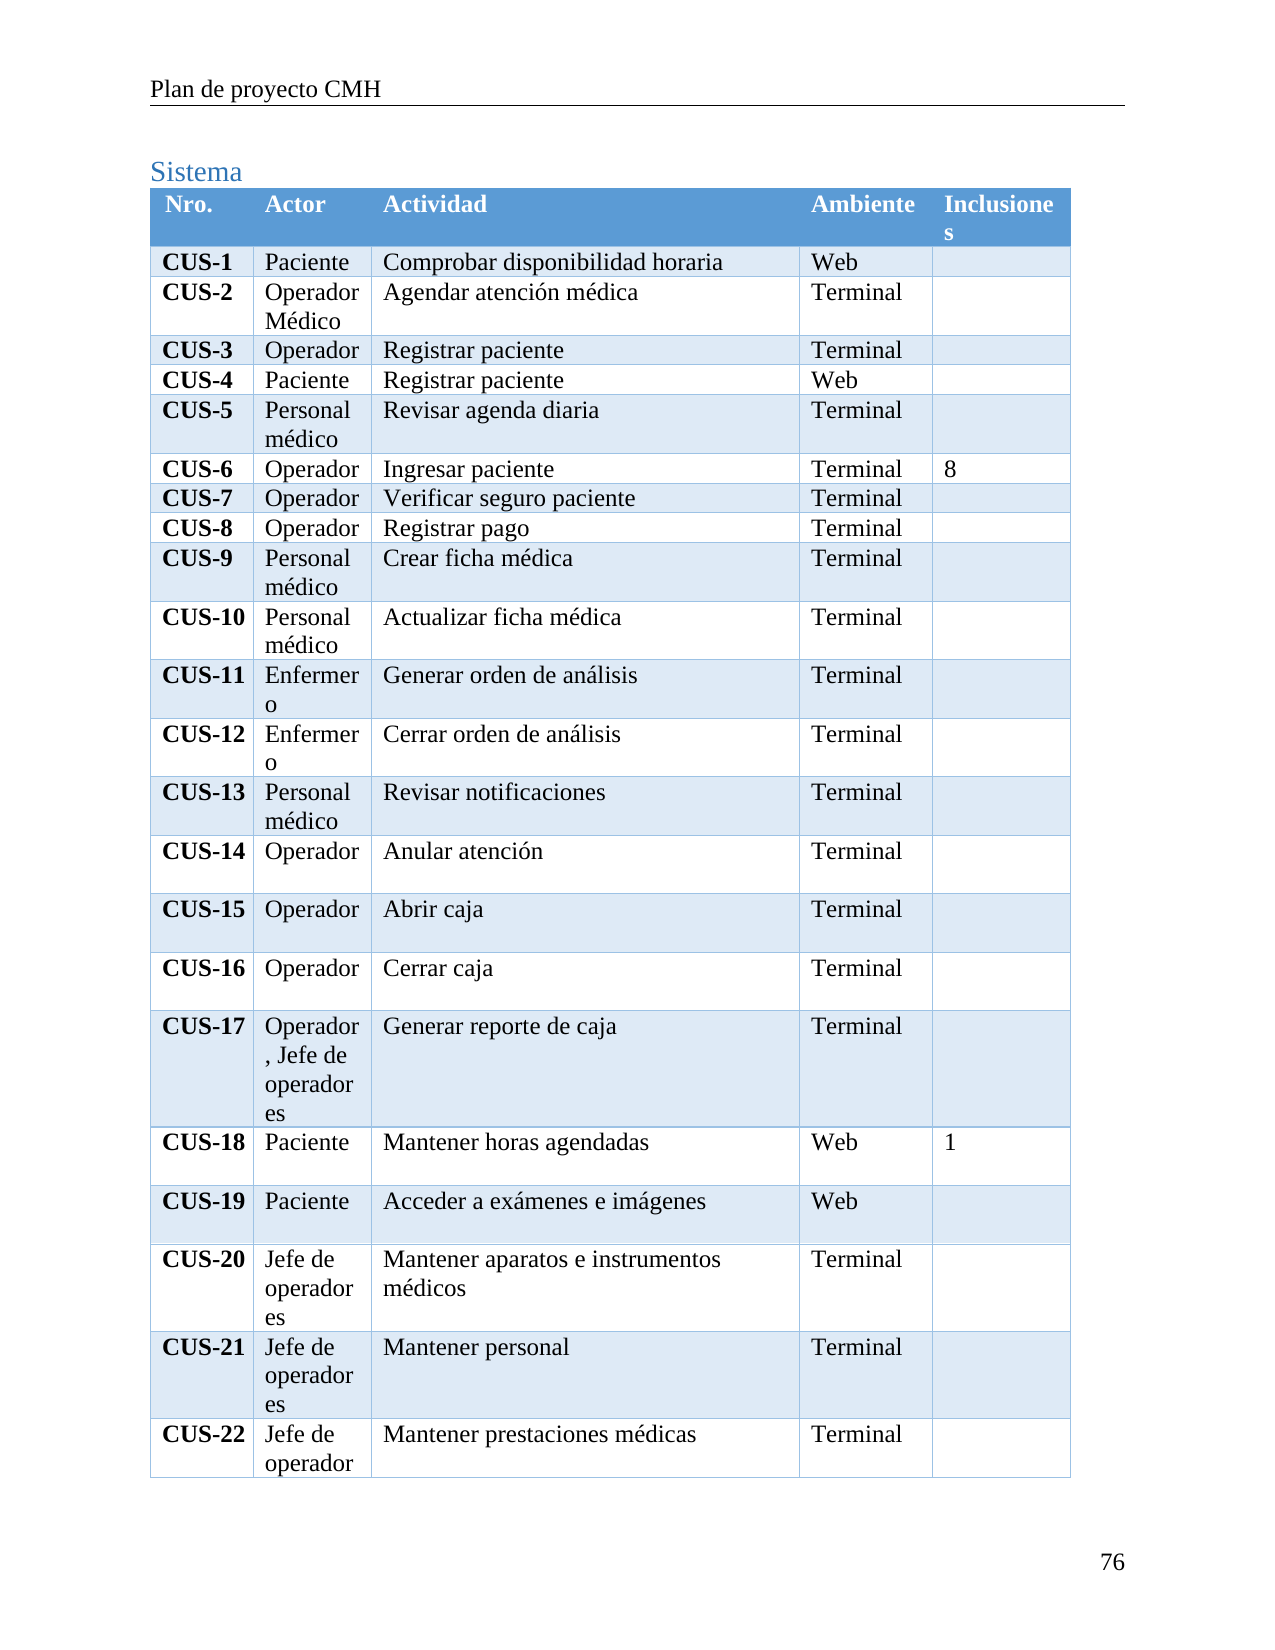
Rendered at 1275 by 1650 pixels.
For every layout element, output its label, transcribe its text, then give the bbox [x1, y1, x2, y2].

table_cell Acceder a exámenes e imágenes [372, 1186, 799, 1243]
table_cell Cerrar caja [372, 953, 799, 1010]
table_cell Operador [254, 454, 371, 482]
table_cell Verificar seguro paciente [372, 484, 799, 512]
table_cell [933, 365, 1070, 394]
table_cell [151, 513, 253, 542]
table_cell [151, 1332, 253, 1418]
table_cell [151, 454, 253, 482]
table_cell [151, 395, 253, 453]
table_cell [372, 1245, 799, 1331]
table_cell Operador, Jefe de operadores [254, 1011, 371, 1126]
table_cell Web [800, 247, 932, 276]
table_cell Terminal [800, 777, 932, 835]
table_cell [933, 953, 1070, 1010]
table_cell 8 [933, 454, 1070, 482]
table_cell Terminal [800, 277, 932, 334]
table_cell Operador [254, 894, 371, 952]
table_cell [933, 484, 1070, 512]
table_cell Enfermero [254, 660, 371, 718]
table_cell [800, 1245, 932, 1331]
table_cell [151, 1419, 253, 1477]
table_header Inclusiones [933, 189, 1070, 246]
table_cell [151, 1186, 253, 1243]
table_cell Terminal [800, 336, 932, 364]
table_cell Agendar atención médica [372, 277, 799, 334]
table_cell [151, 777, 253, 835]
table_cell Operador [254, 336, 371, 364]
table_cell [151, 484, 253, 512]
table_cell Operador [254, 953, 371, 1010]
table_cell Terminal [800, 602, 932, 659]
table_cell Paciente [254, 1128, 371, 1185]
table_cell Terminal [800, 513, 932, 542]
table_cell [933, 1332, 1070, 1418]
table_cell Terminal [800, 484, 932, 512]
table_cell Registrar paciente [372, 336, 799, 364]
table_cell Crear ficha médica [372, 543, 799, 601]
table_cell [151, 602, 253, 659]
table_cell [151, 277, 253, 334]
table_cell Terminal [800, 719, 932, 776]
table_cell Operador Médico [254, 277, 371, 334]
table_cell [933, 777, 1070, 835]
subtitle Sistema [150, 154, 1125, 188]
table_cell [151, 1011, 253, 1126]
table_cell Generar reporte de caja [372, 1011, 799, 1126]
table_cell [933, 513, 1070, 542]
table_cell [933, 277, 1070, 334]
table_cell Terminal [800, 454, 932, 482]
table_cell Terminal [800, 836, 932, 893]
table_cell Cerrar orden de análisis [372, 719, 799, 776]
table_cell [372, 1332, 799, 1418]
table_cell Abrir caja [372, 894, 799, 952]
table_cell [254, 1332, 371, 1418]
table_cell [151, 719, 253, 776]
table_cell Revisar notificaciones [372, 777, 799, 835]
table_cell [933, 336, 1070, 364]
table_cell [933, 1186, 1070, 1243]
table_header Actor [254, 189, 371, 246]
table_cell Generar orden de análisis [372, 660, 799, 718]
table_header Actividad [372, 189, 799, 246]
table_cell [933, 894, 1070, 952]
table_cell Paciente [254, 247, 371, 276]
table_cell Revisar agenda diaria [372, 395, 799, 453]
table_cell Mantener horas agendadas [372, 1128, 799, 1185]
table_cell Terminal [800, 1011, 932, 1126]
table_cell [151, 836, 253, 893]
table_cell Anular atención [372, 836, 799, 893]
table_cell [933, 719, 1070, 776]
table_cell [933, 247, 1070, 276]
table_cell Registrar pago [372, 513, 799, 542]
table_cell [933, 836, 1070, 893]
table_header Nro. [151, 189, 253, 246]
table_cell [933, 660, 1070, 718]
table_header Ambiente [800, 189, 932, 246]
table_cell [151, 543, 253, 601]
table_cell Terminal [800, 395, 932, 453]
table_cell [933, 1011, 1070, 1126]
table_cell [933, 395, 1070, 453]
table_cell [151, 365, 253, 394]
table_cell [933, 543, 1070, 601]
table_cell Operador [254, 484, 371, 512]
table_cell [151, 336, 253, 364]
table_cell Web [800, 1128, 932, 1185]
table_cell Personal médico [254, 395, 371, 453]
table_cell Actualizar ficha médica [372, 602, 799, 659]
table_cell [151, 1128, 253, 1185]
table_cell Terminal [800, 543, 932, 601]
table_cell Operador [254, 836, 371, 893]
table_cell Personal médico [254, 602, 371, 659]
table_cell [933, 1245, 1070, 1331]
table_cell Paciente [254, 1186, 371, 1243]
table_cell Terminal [800, 660, 932, 718]
table_cell Web [800, 365, 932, 394]
table_cell [151, 953, 253, 1010]
table_cell Ingresar paciente [372, 454, 799, 482]
table_cell [151, 247, 253, 276]
table_cell Web [800, 1186, 932, 1243]
table_cell [151, 894, 253, 952]
table_cell Paciente [254, 365, 371, 394]
table_cell 1 [933, 1128, 1070, 1185]
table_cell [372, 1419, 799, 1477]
table_cell Personal médico [254, 777, 371, 835]
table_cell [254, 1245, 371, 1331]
table_cell Terminal [800, 894, 932, 952]
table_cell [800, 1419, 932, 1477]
table_cell Registrar paciente [372, 365, 799, 394]
table_cell Enfermero [254, 719, 371, 776]
table_cell Operador [254, 513, 371, 542]
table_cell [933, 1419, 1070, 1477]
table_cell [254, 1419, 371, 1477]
table_cell [151, 1245, 253, 1331]
table_cell Terminal [800, 953, 932, 1010]
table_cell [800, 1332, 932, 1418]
table_cell [933, 602, 1070, 659]
table_cell [151, 660, 253, 718]
table_cell Personal médico [254, 543, 371, 601]
table_cell Comprobar disponibilidad horaria [372, 247, 799, 276]
